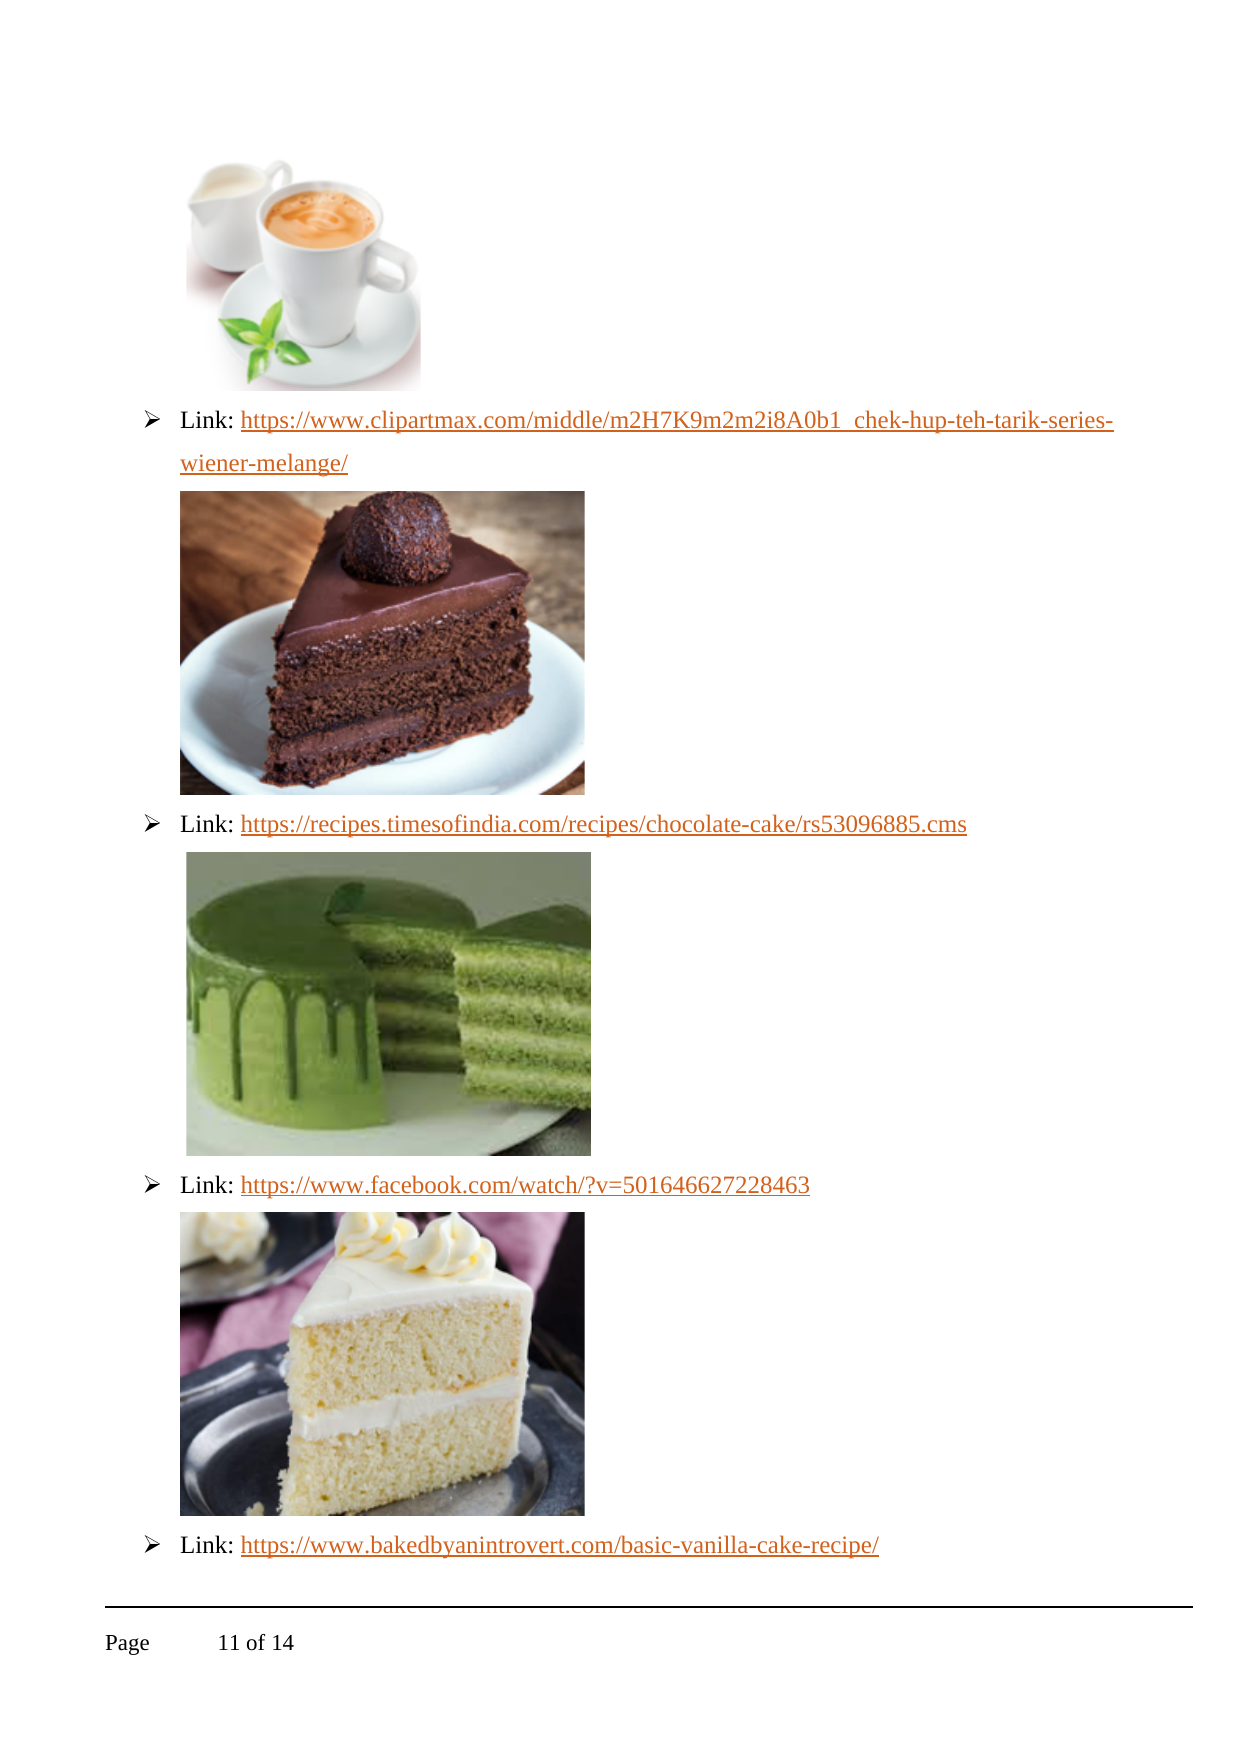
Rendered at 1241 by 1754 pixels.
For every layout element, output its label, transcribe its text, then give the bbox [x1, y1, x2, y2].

list Link: https://www.facebook.com/watch/?v=501646627228463 [142, 1170, 1135, 1198]
picture [180, 491, 585, 795]
picture [186, 852, 591, 1156]
list Link: https://www.bakedbyanintrovert.com/basic-vanilla-cake-recipe/ [142, 1530, 1135, 1559]
picture [186, 156, 421, 391]
picture [180, 1212, 585, 1516]
list Link: https://www.clipartmax.com/middle/m2H7K9m2m2i8A0b1_chek-hup-teh-tarik-series-wiener-melange/ [142, 405, 1135, 477]
list Link: https://recipes.timesofindia.com/recipes/chocolate-cake/rs53096885.cms [142, 809, 1135, 838]
